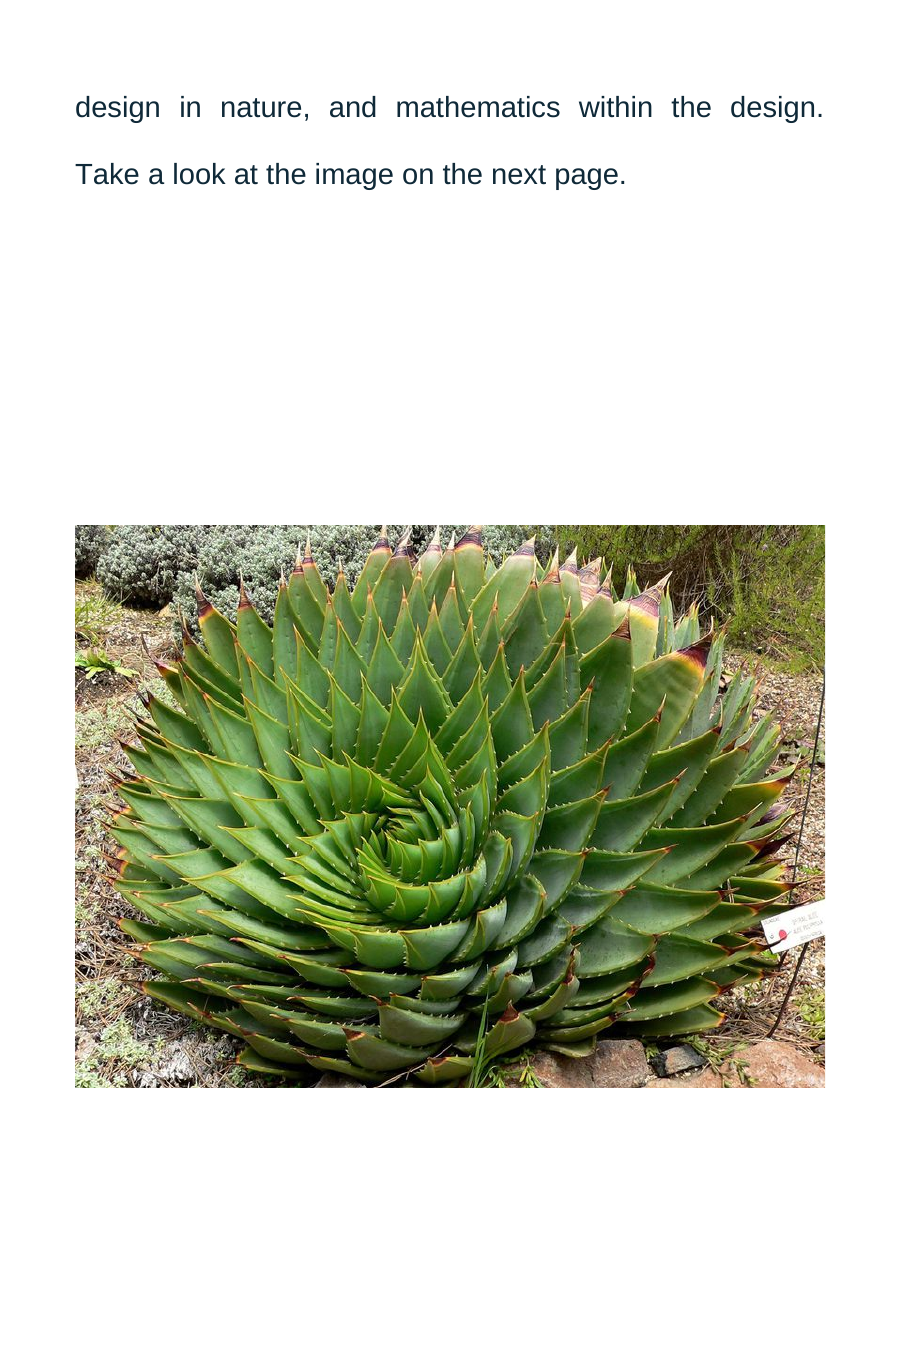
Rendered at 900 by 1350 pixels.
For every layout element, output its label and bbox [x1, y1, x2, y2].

picture [75, 525, 826, 1088]
text [75, 90, 825, 191]
